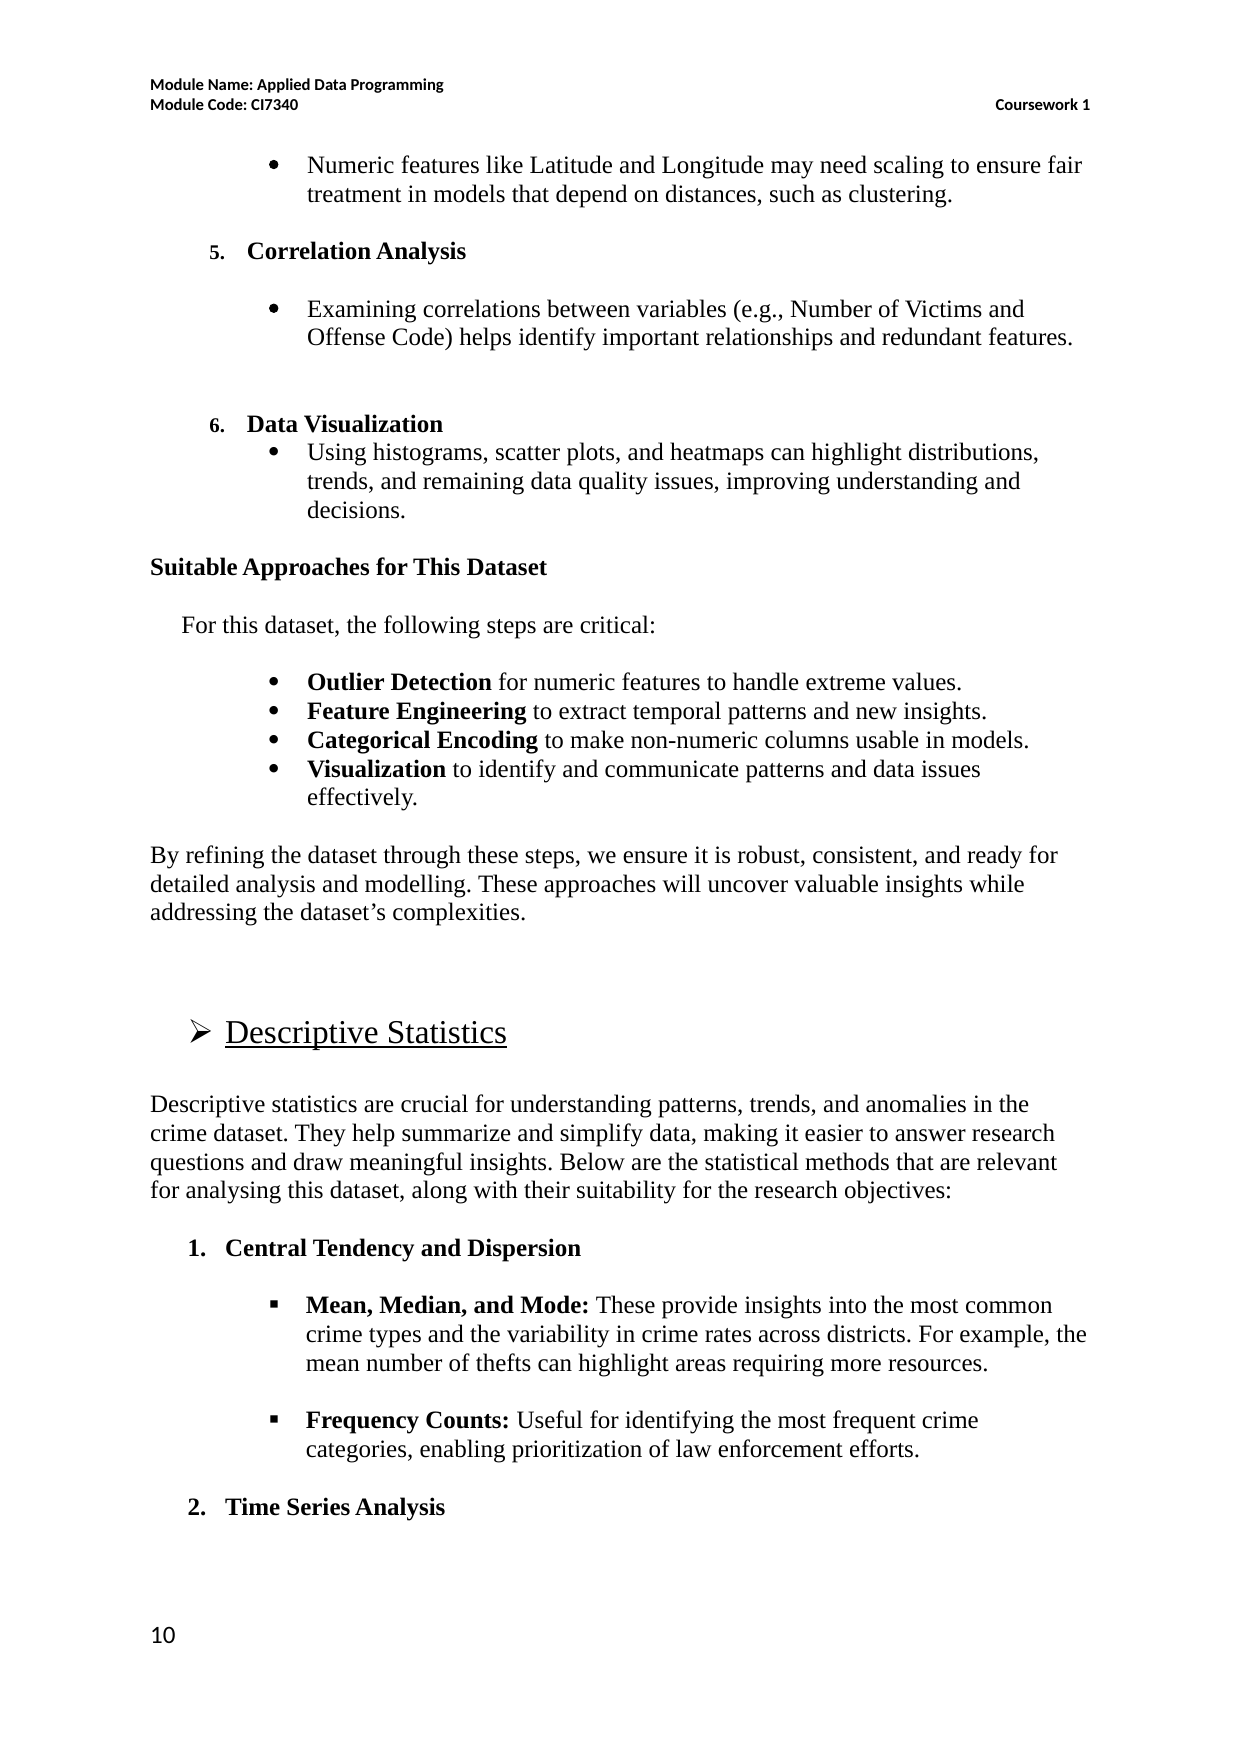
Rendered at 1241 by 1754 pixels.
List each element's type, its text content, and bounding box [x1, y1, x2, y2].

list Frequency Counts: Useful for identifying the most frequent crime categories, enabling prioritization of law enforcement efforts. [268, 1405, 1090, 1463]
list Central Tendency and Dispersion [187, 1233, 1090, 1262]
text Suitable Approaches for This Dataset [150, 552, 1090, 581]
list Correlation Analysis [209, 236, 1090, 265]
list Using histograms, scatter plots, and heatmaps can highlight distributions, trends, and remaining data quality issues, improving understanding and decisions. [269, 437, 1090, 524]
list Examining correlations between variables (e.g., Number of Victims and Offense Code) helps identify important relationships and redundant features. [269, 294, 1090, 351]
list Outlier Detection for numeric features to handle extreme values. [269, 667, 1090, 696]
list Categorical Encoding to make non-numeric columns usable in models. [269, 725, 1090, 754]
list Feature Engineering to extract temporal patterns and new insights. [269, 696, 1090, 725]
list Mean, Median, and Mode: These provide insights into the most common crime types and the variability in crime rates across districts. For example, the mean number of thefts can highlight areas requiring more resources. [268, 1290, 1090, 1377]
text For this dataset, the following steps are critical: [150, 610, 1090, 639]
list Time Series Analysis [187, 1492, 1090, 1520]
text Descriptive statistics are crucial for understanding patterns, trends, and anomalies in the crime dataset. They help summarize and simplify data, making it easier to answer research questions and draw meaningful insights. Below are the statistical methods that are relevant for analysing this dataset, along with their suitability for the research objectives: [150, 1089, 1090, 1204]
list Data Visualization [209, 409, 1090, 437]
list Numeric features like Latitude and Longitude may need scaling to ensure fair treatment in models that depend on distances, such as clustering. [269, 150, 1090, 207]
list Visualization to identify and communicate patterns and data issues effectively. [269, 754, 1090, 811]
list Descriptive Statistics [187, 1012, 1090, 1051]
text By refining the dataset through these steps, we ensure it is robust, consistent, and ready for detailed analysis and modelling. These approaches will uncover valuable insights while addressing the dataset’s complexities. [150, 840, 1090, 926]
